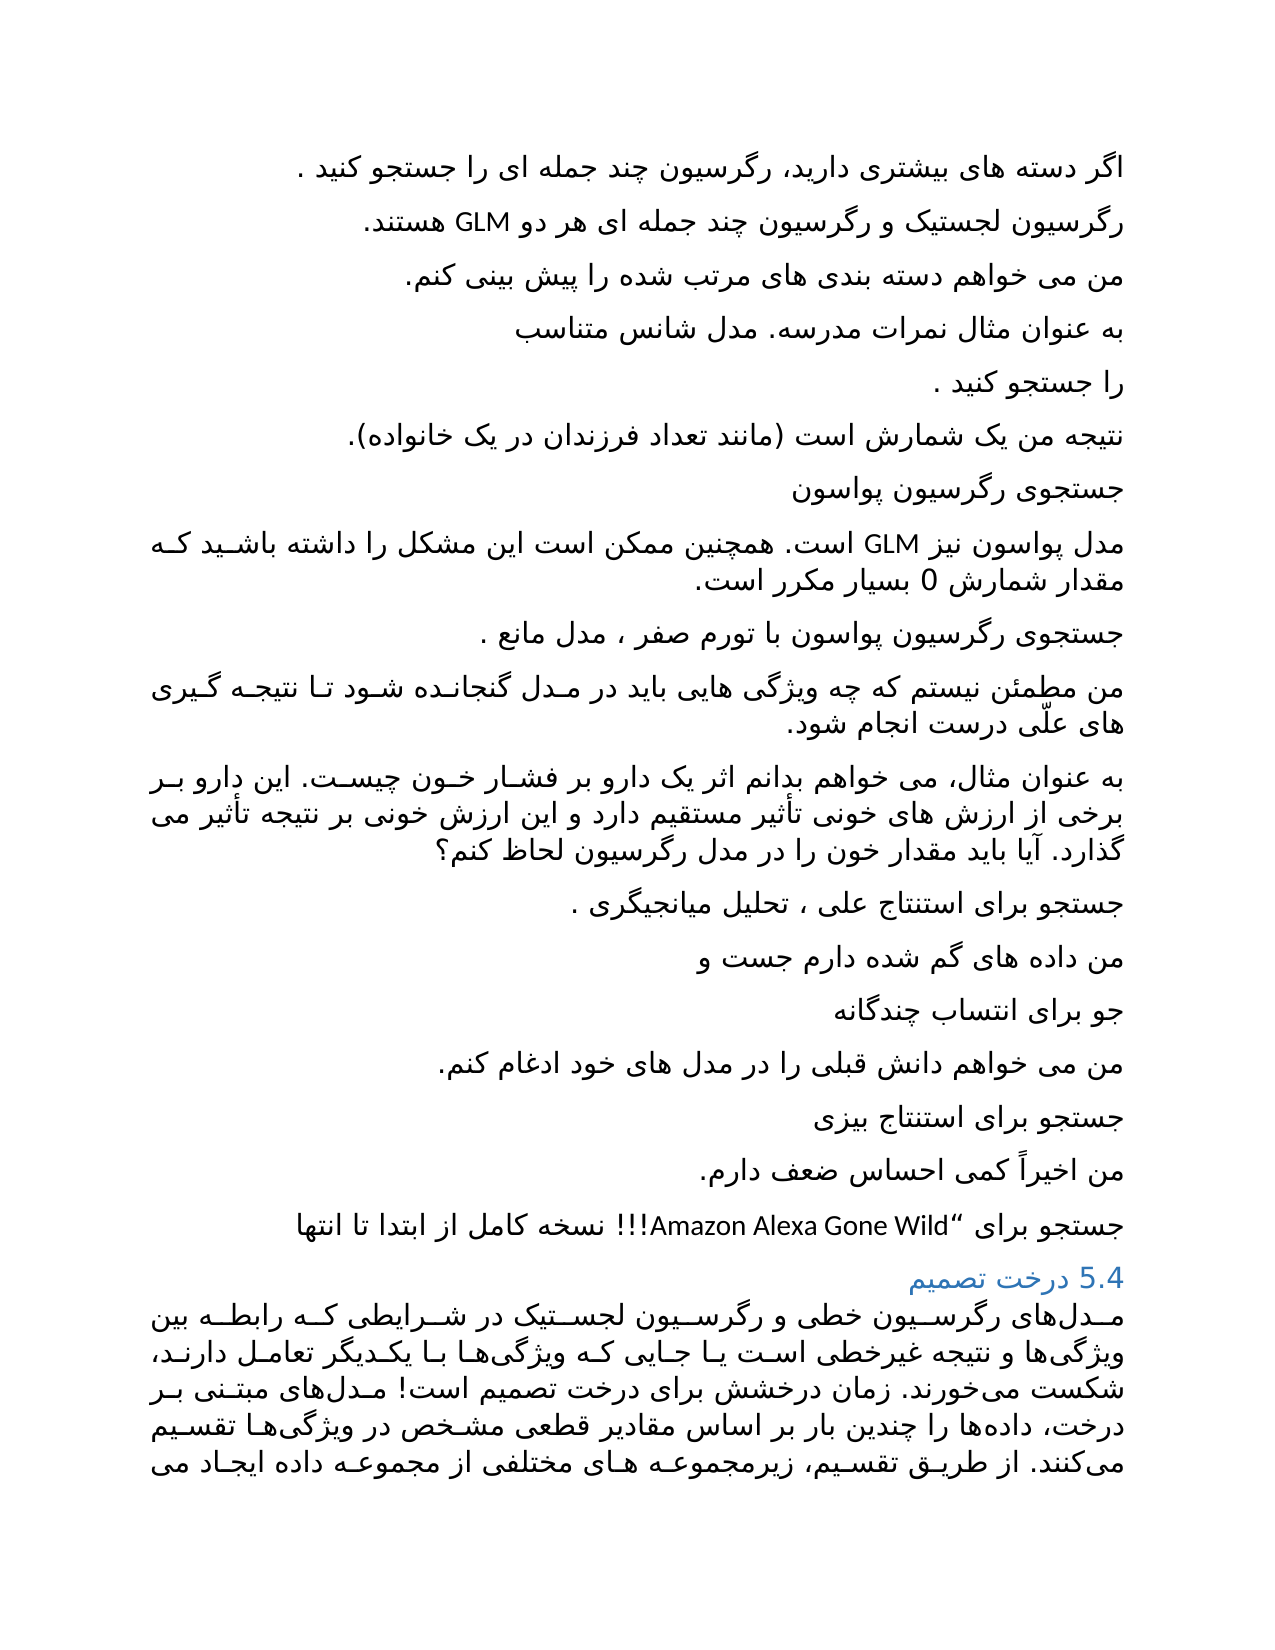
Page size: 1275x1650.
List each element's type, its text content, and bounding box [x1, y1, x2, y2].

text به عنوان مثال نمرات مدرسه. مدل شانس متناسب [150, 312, 1125, 346]
text به عنوان مثال، می خواهم بدانم اثر یک دارو بر فشار خون چیست. این دارو بر برخی از ارزش های خونی تأثیر مستقیم دارد و این ارزش خونی بر نتیجه تأثیر می گذارد. آیا باید مقدار خون را در مدل رگرسیون لحاظ کنم؟ [150, 760, 1125, 867]
text من اخیراً کمی احساس ضعف دارم. [150, 1153, 1125, 1187]
text جستجو برای “Amazon Alexa Gone Wild!!! نسخه کامل از ابتدا تا انتها [150, 1207, 1125, 1242]
text من داده های گم شده دارم جست و [150, 940, 1125, 974]
text من می خواهم دسته بندی های مرتب شده را پیش بینی کنم. [150, 258, 1125, 292]
text جستجوی رگرسیون پواسون با تورم صفر ، مدل مانع . [150, 617, 1125, 651]
text را جستجو کنید . [150, 365, 1125, 399]
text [150, 1298, 1125, 1479]
text من می خواهم دانش قبلی را در مدل های خود ادغام کنم. [150, 1047, 1125, 1081]
text اگر دسته های بیشتری دارید، رگرسیون چند جمله ای را جستجو کنید . [150, 150, 1125, 184]
text جستجو برای استنتاج بیزی [150, 1100, 1125, 1134]
text من مطمئن نیستم که چه ویژگی هایی باید در مدل گنجانده شود تا نتیجه گیری های علّی درست انجام شود. [150, 670, 1125, 741]
text جو برای انتساب چندگانه [150, 993, 1125, 1027]
text جستجوی رگرسیون پواسون [150, 472, 1125, 506]
text نتیجه من یک شمارش است (مانند تعداد فرزندان در یک خانواده). [150, 418, 1125, 452]
subtitle 5.4 درخت تصمیم [150, 1262, 1125, 1296]
text جستجو برای استنتاج علی ، تحلیل میانجیگری . [150, 887, 1125, 921]
text رگرسیون لجستیک و رگرسیون چند جمله ای هر دو GLM هستند. [150, 203, 1125, 239]
text مدل پواسون نیز GLM است. همچنین ممکن است این مشکل را داشته باشید که مقدار شمارش 0 بسیار مکرر است. [150, 525, 1125, 597]
